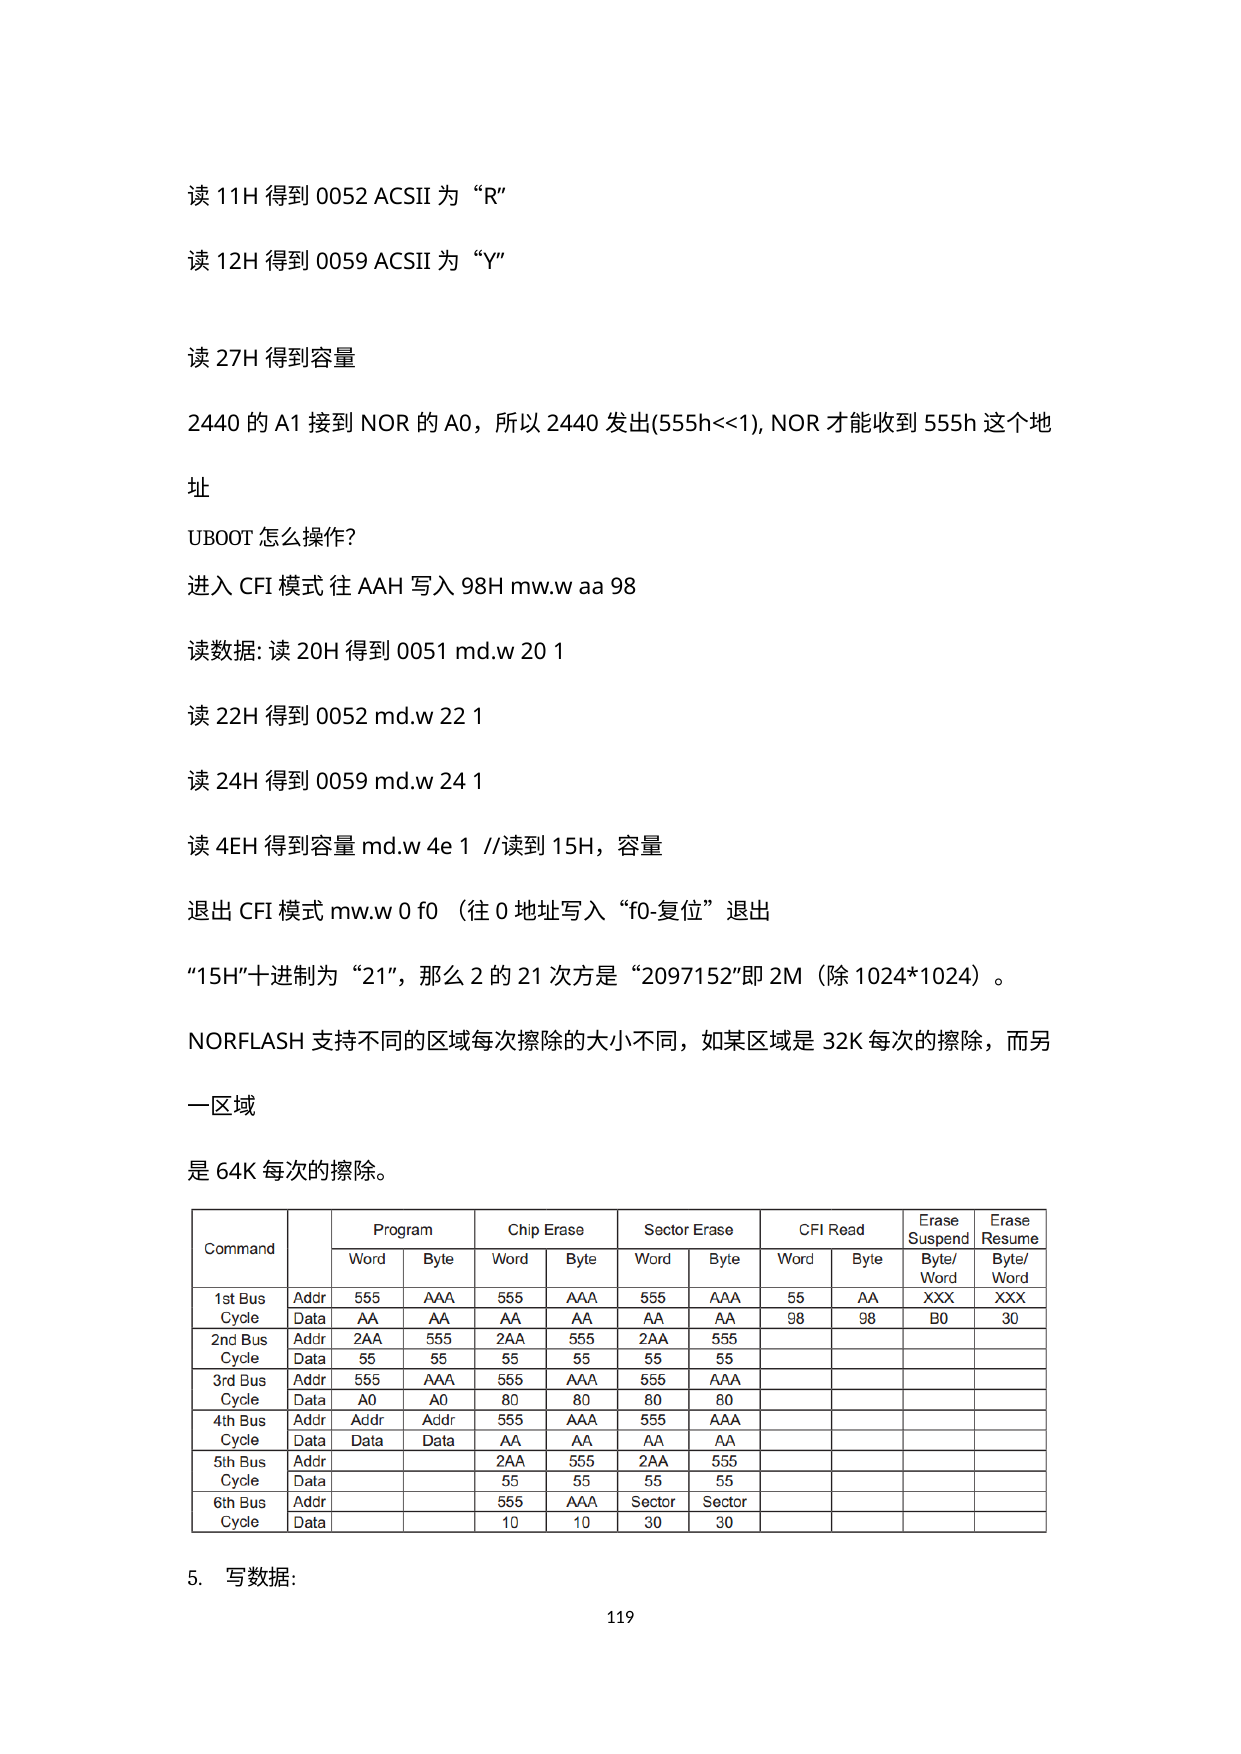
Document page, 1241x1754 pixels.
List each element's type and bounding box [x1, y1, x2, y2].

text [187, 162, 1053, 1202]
picture [187, 1202, 1053, 1541]
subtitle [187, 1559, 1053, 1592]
